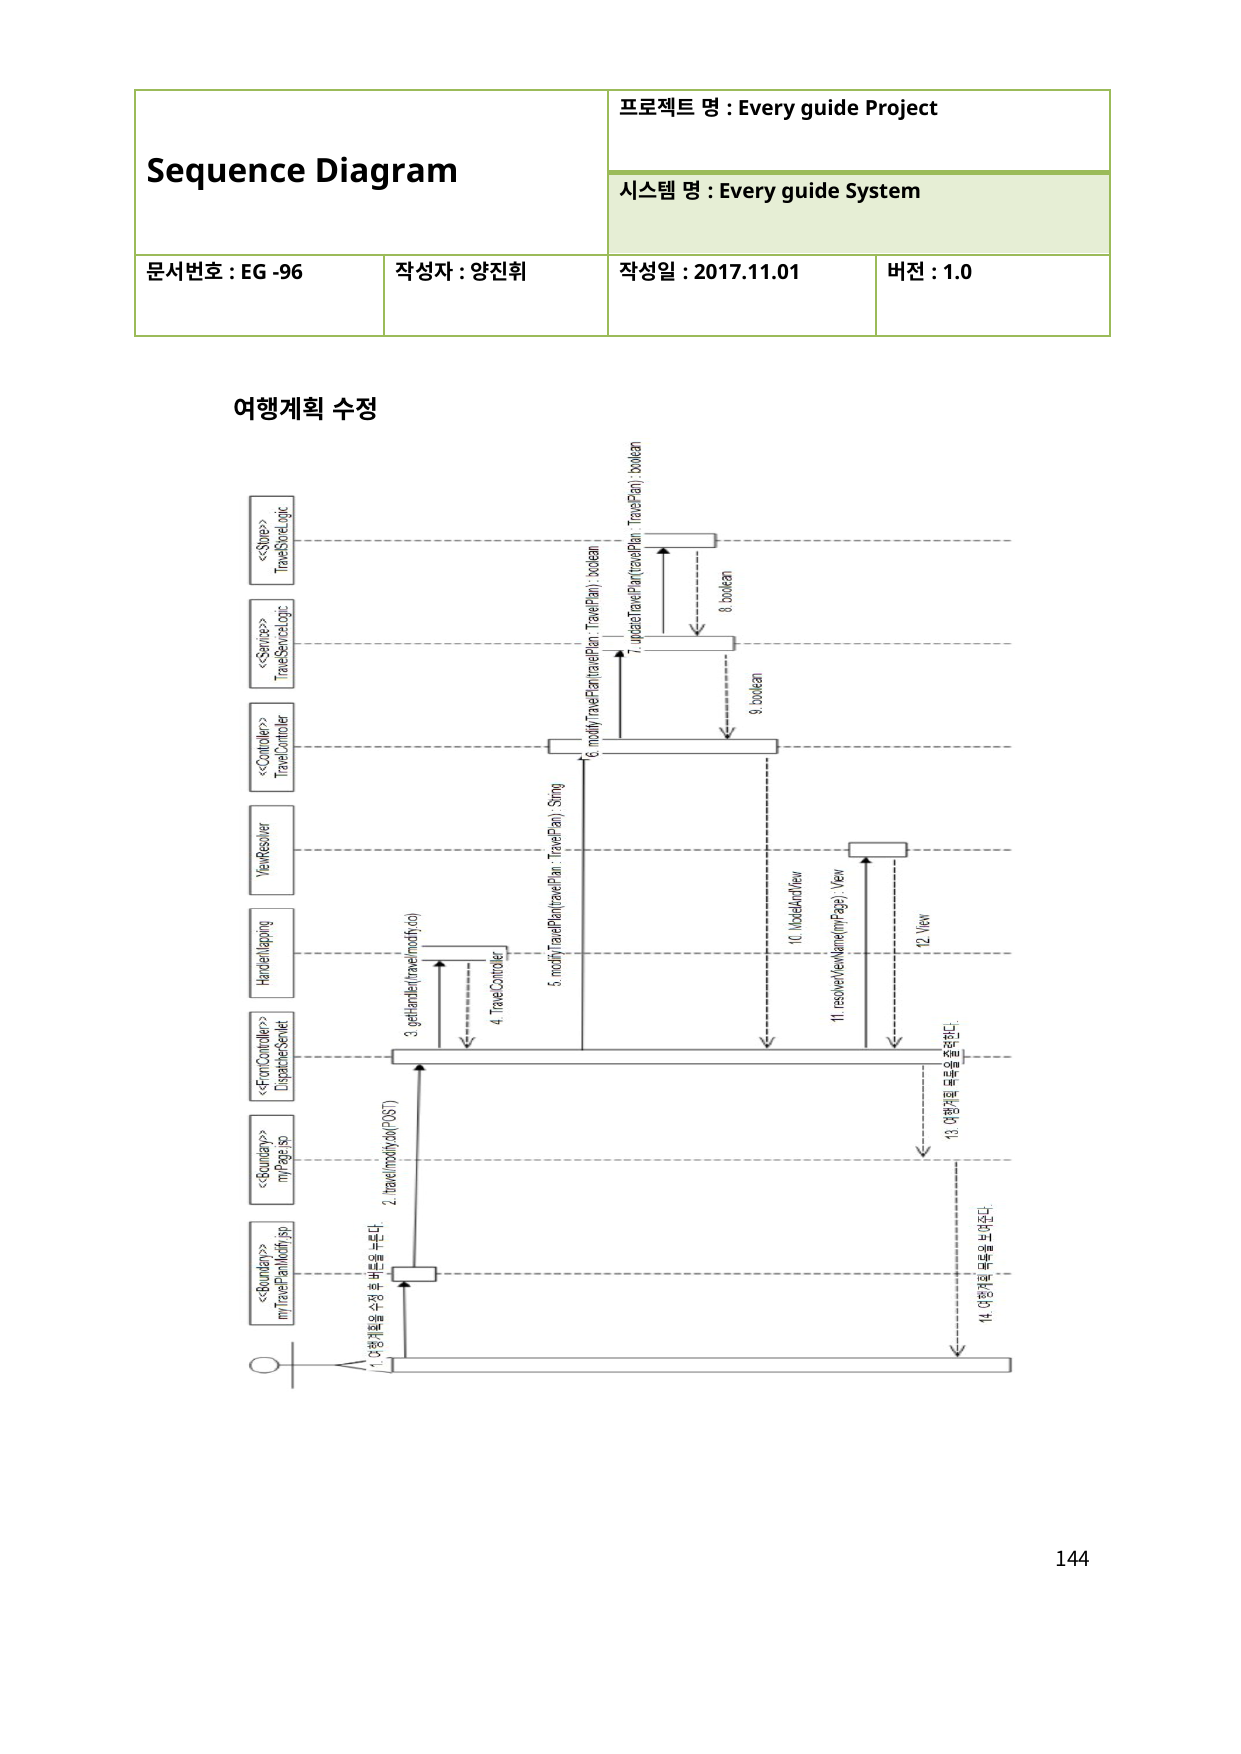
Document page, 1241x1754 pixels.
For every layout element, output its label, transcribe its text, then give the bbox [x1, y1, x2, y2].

text 여행계획 수정 [150, 389, 1090, 426]
picture [240, 427, 1026, 1392]
